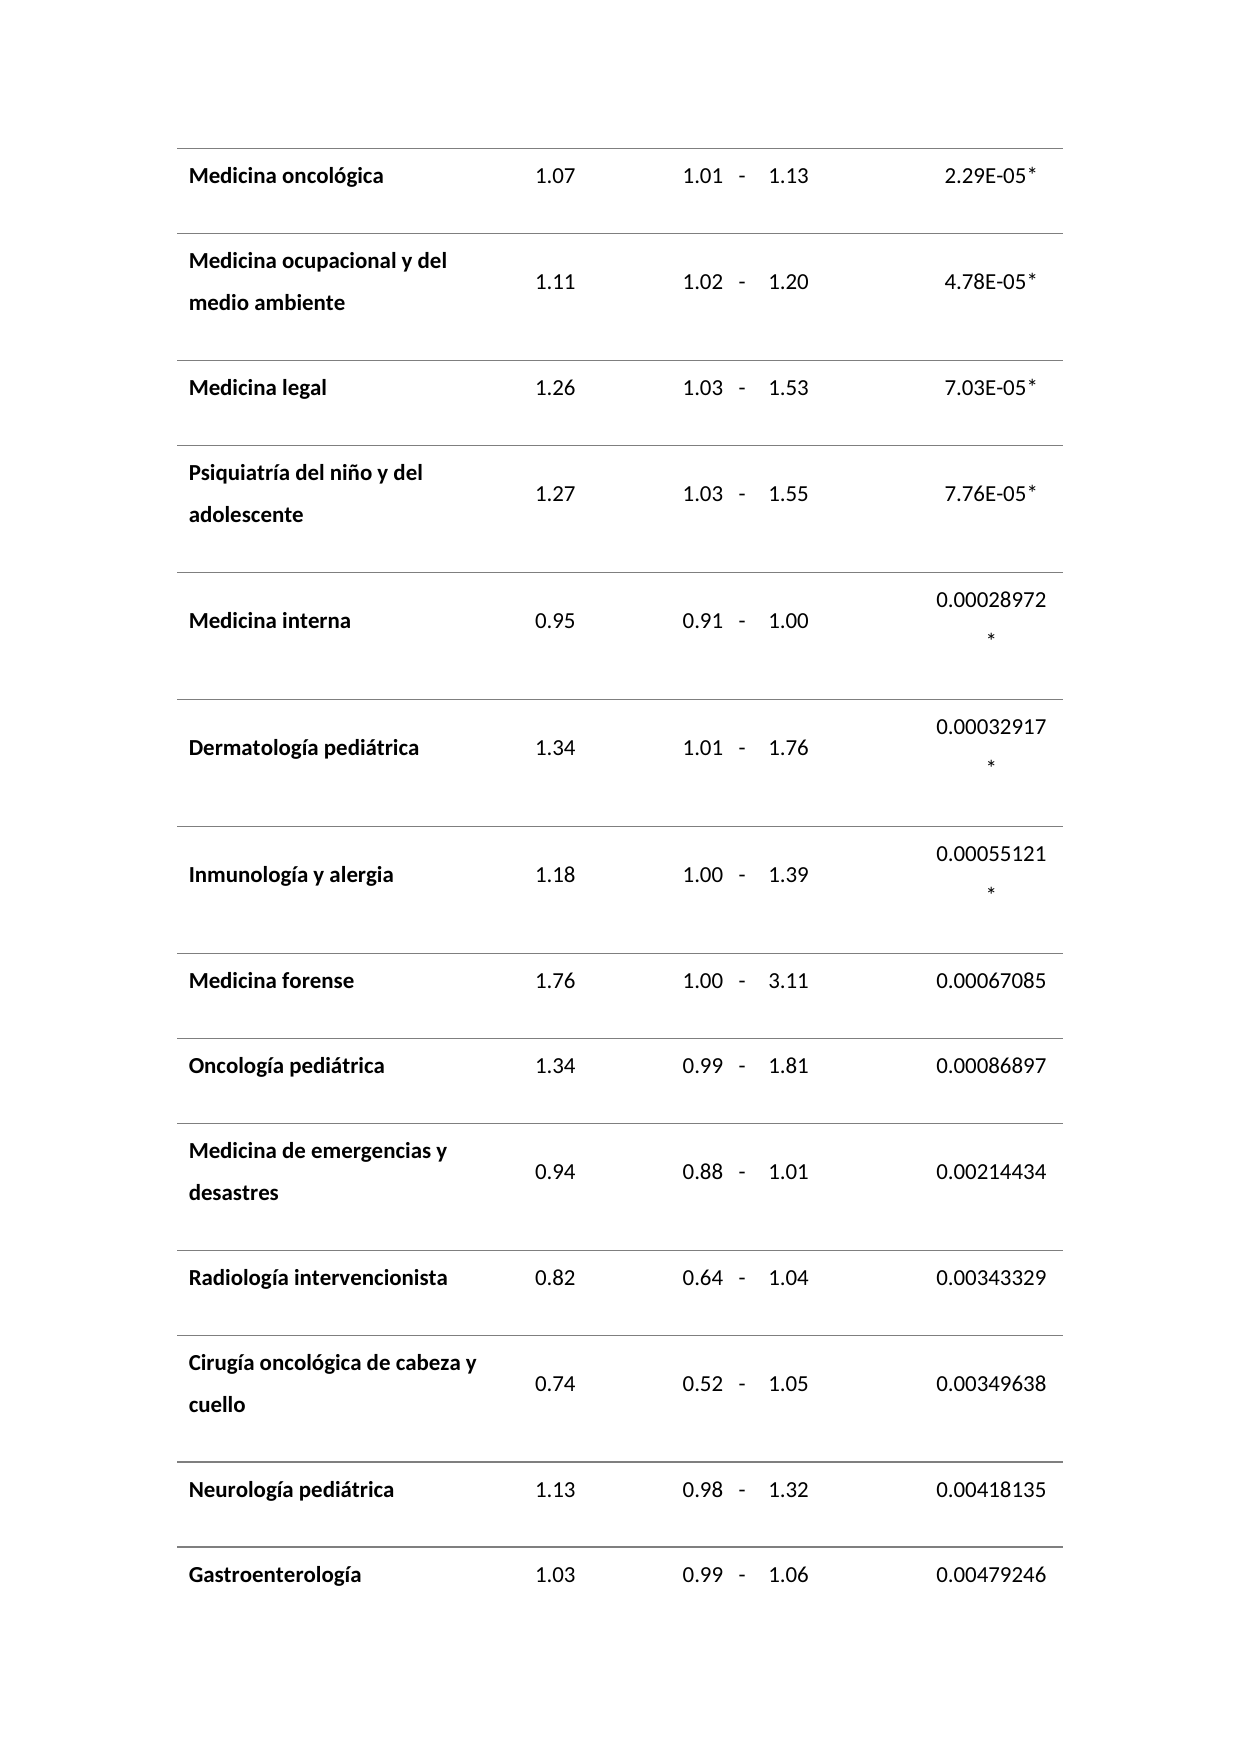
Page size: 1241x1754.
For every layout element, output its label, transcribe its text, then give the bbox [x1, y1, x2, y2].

table_cell 1.39 [757, 827, 919, 952]
table_cell Dermatología pediátrica [177, 700, 513, 826]
table_cell 1.04 [757, 1251, 919, 1334]
table_cell 1.27 [513, 446, 597, 572]
table_cell 0.91 - [597, 573, 757, 698]
table_cell Medicina ocupacional y del medio ambiente [177, 234, 513, 359]
table_cell 0.00086897 [919, 1039, 1063, 1122]
table_cell 4.78E-05* [919, 234, 1063, 359]
table_cell 0.64 - [597, 1251, 757, 1334]
table_cell 1.18 [513, 827, 597, 952]
table_cell Medicina legal [177, 361, 513, 444]
table_cell Cirugía oncológica de cabeza y cuello [177, 1336, 513, 1461]
table_cell 1.03 - [597, 446, 757, 572]
table_cell 1.02 - [597, 234, 757, 359]
table_cell 1.00 - [597, 827, 757, 952]
table_cell 7.76E-05* [919, 446, 1063, 572]
table_cell 0.99 - [597, 1039, 757, 1122]
table_cell 1.01 [757, 1124, 919, 1249]
table_cell 0.98 - [597, 1463, 757, 1546]
table_cell 1.53 [757, 361, 919, 444]
table_cell 1.03 [513, 1548, 597, 1588]
table_cell 1.76 [757, 700, 919, 826]
table_cell 1.34 [513, 1039, 597, 1122]
table_cell 1.76 [513, 954, 597, 1037]
table_cell 1.00 - [597, 954, 757, 1037]
table_cell 1.26 [513, 361, 597, 444]
table_cell 1.07 [513, 149, 597, 233]
table_cell 1.13 [757, 149, 919, 233]
table_cell Gastroenterología [177, 1548, 513, 1588]
table_cell 0.00418135 [919, 1463, 1063, 1546]
table_cell Psiquiatría del niño y del adolescente [177, 446, 513, 572]
table_cell 1.55 [757, 446, 919, 572]
table_cell 1.06 [757, 1548, 919, 1588]
table_cell 1.20 [757, 234, 919, 359]
table_cell 1.01 - [597, 149, 757, 233]
table_cell Oncología pediátrica [177, 1039, 513, 1122]
table_cell 1.32 [757, 1463, 919, 1546]
table_cell 2.29E-05* [919, 149, 1063, 233]
table_cell 0.99 - [597, 1548, 757, 1588]
table_cell 0.00343329 [919, 1251, 1063, 1334]
table_cell 3.11 [757, 954, 919, 1037]
table_cell Medicina oncológica [177, 149, 513, 233]
table_cell 0.52 - [597, 1336, 757, 1461]
table_cell Radiología intervencionista [177, 1251, 513, 1334]
table_cell Inmunología y alergia [177, 827, 513, 952]
table_cell 0.88 - [597, 1124, 757, 1249]
table_cell 0.00349638 [919, 1336, 1063, 1461]
table_cell 0.95 [513, 573, 597, 698]
table_cell 0.00055121* [919, 827, 1063, 952]
table_cell 1.81 [757, 1039, 919, 1122]
table_cell 0.74 [513, 1336, 597, 1461]
table_cell 1.13 [513, 1463, 597, 1546]
table_cell 0.00067085 [919, 954, 1063, 1037]
table_cell Medicina interna [177, 573, 513, 698]
table_cell 1.05 [757, 1336, 919, 1461]
table_cell 0.00028972* [919, 573, 1063, 698]
table_cell 1.00 [757, 573, 919, 698]
table_cell Medicina de emergencias y desastres [177, 1124, 513, 1249]
table_cell 0.82 [513, 1251, 597, 1334]
table_cell 0.00214434 [919, 1124, 1063, 1249]
table_cell 0.00479246 [919, 1548, 1063, 1588]
table_cell 1.11 [513, 234, 597, 359]
table_cell 7.03E-05* [919, 361, 1063, 444]
table_cell 1.01 - [597, 700, 757, 826]
table_cell 1.03 - [597, 361, 757, 444]
table_cell 0.94 [513, 1124, 597, 1249]
table_cell 1.34 [513, 700, 597, 826]
table_cell Medicina forense [177, 954, 513, 1037]
table_cell 0.00032917* [919, 700, 1063, 826]
table_cell Neurología pediátrica [177, 1463, 513, 1546]
